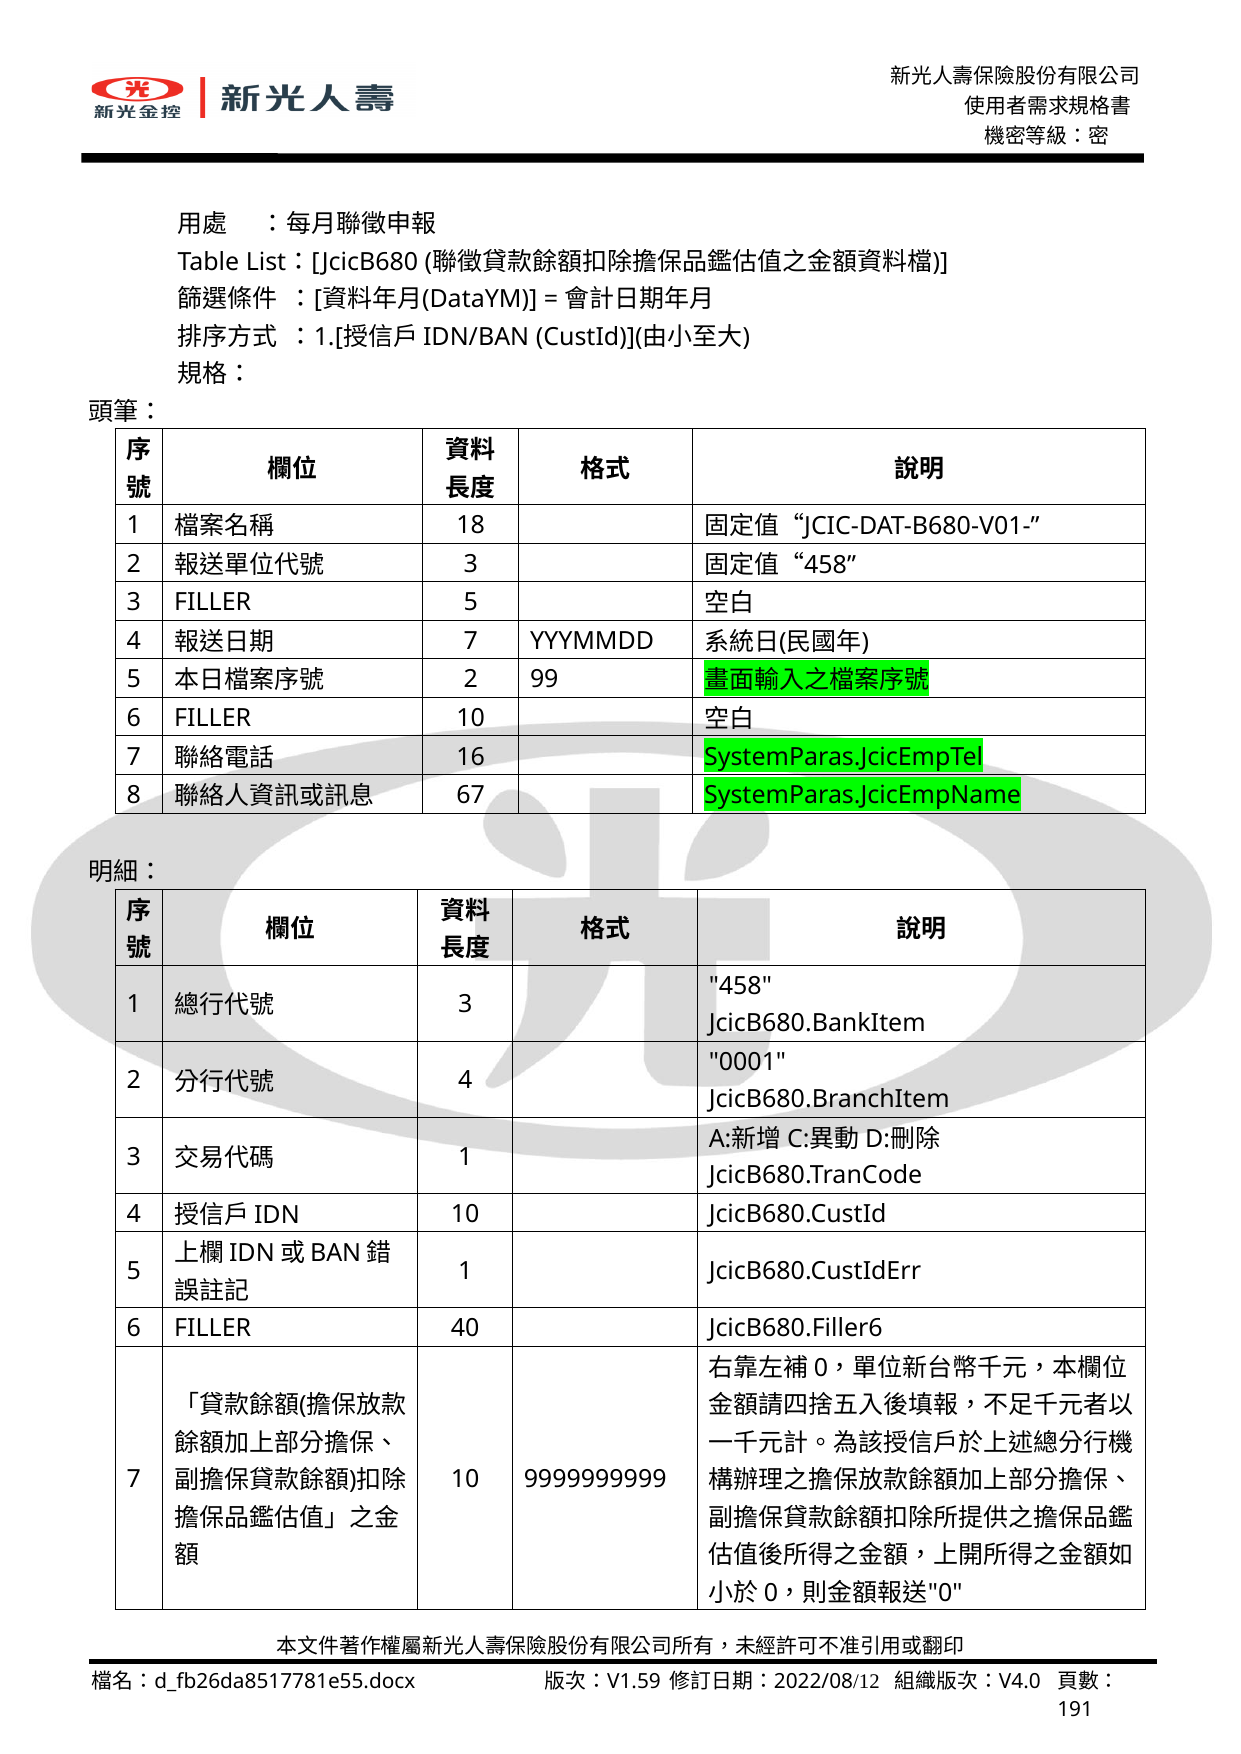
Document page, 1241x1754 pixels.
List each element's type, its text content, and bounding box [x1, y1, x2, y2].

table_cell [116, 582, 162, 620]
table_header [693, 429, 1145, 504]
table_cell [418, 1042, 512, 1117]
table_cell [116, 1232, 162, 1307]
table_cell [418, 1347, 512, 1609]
list Table List：[JcicB680 (聯徵貸款餘額扣除擔保品鑑估值之金額資料檔)] [177, 241, 1152, 278]
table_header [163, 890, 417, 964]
list 用處 ：每月聯徵申報 [177, 203, 1152, 241]
text 頭筆： [89, 391, 1152, 428]
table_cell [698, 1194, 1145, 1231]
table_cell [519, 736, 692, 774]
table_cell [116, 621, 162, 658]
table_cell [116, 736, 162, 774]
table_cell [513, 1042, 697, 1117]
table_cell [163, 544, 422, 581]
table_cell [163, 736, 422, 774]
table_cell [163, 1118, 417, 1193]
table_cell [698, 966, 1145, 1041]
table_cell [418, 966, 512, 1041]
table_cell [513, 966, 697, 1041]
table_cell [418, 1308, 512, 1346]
text 明細： [89, 851, 1152, 888]
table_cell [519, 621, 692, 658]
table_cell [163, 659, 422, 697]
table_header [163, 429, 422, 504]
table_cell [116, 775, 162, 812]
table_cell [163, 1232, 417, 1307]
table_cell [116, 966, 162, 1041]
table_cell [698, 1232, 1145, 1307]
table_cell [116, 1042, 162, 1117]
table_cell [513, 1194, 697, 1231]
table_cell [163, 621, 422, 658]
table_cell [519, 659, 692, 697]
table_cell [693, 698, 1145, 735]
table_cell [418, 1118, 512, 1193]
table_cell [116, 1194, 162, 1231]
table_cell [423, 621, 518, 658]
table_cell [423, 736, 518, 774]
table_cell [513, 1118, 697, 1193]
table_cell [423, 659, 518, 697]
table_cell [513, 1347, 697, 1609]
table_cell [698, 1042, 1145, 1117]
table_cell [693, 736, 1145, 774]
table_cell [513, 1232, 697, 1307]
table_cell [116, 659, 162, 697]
picture [91, 61, 417, 118]
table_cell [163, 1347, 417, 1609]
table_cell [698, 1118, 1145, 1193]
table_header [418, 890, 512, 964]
list 規格： [177, 353, 1152, 391]
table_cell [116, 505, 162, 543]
list 篩選條件 ：[資料年月(DataYM)] = 會計日期年月 [177, 278, 1152, 316]
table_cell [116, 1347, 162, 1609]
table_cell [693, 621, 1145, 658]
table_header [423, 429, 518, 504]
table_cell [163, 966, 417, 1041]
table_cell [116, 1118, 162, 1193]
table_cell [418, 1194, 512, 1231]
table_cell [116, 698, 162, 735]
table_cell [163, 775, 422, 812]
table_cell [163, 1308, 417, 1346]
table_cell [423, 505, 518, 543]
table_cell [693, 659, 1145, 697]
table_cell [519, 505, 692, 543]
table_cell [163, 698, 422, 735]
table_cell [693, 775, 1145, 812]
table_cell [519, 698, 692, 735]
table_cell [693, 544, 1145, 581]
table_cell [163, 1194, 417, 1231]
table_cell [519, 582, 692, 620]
list 排序方式 ：1.[授信戶IDN/BAN (CustId)](由小至大) [177, 316, 1152, 353]
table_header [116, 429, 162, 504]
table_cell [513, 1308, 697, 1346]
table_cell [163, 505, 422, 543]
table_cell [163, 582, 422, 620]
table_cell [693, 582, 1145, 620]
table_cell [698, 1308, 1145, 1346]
picture [25, 713, 1215, 1166]
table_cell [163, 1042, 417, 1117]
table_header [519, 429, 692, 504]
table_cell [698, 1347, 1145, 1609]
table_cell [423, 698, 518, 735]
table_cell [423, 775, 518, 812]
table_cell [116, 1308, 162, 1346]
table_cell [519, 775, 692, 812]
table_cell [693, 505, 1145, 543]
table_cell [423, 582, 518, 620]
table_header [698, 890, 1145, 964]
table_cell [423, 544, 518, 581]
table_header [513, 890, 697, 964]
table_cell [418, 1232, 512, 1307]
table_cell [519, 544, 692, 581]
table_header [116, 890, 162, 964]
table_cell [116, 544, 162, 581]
